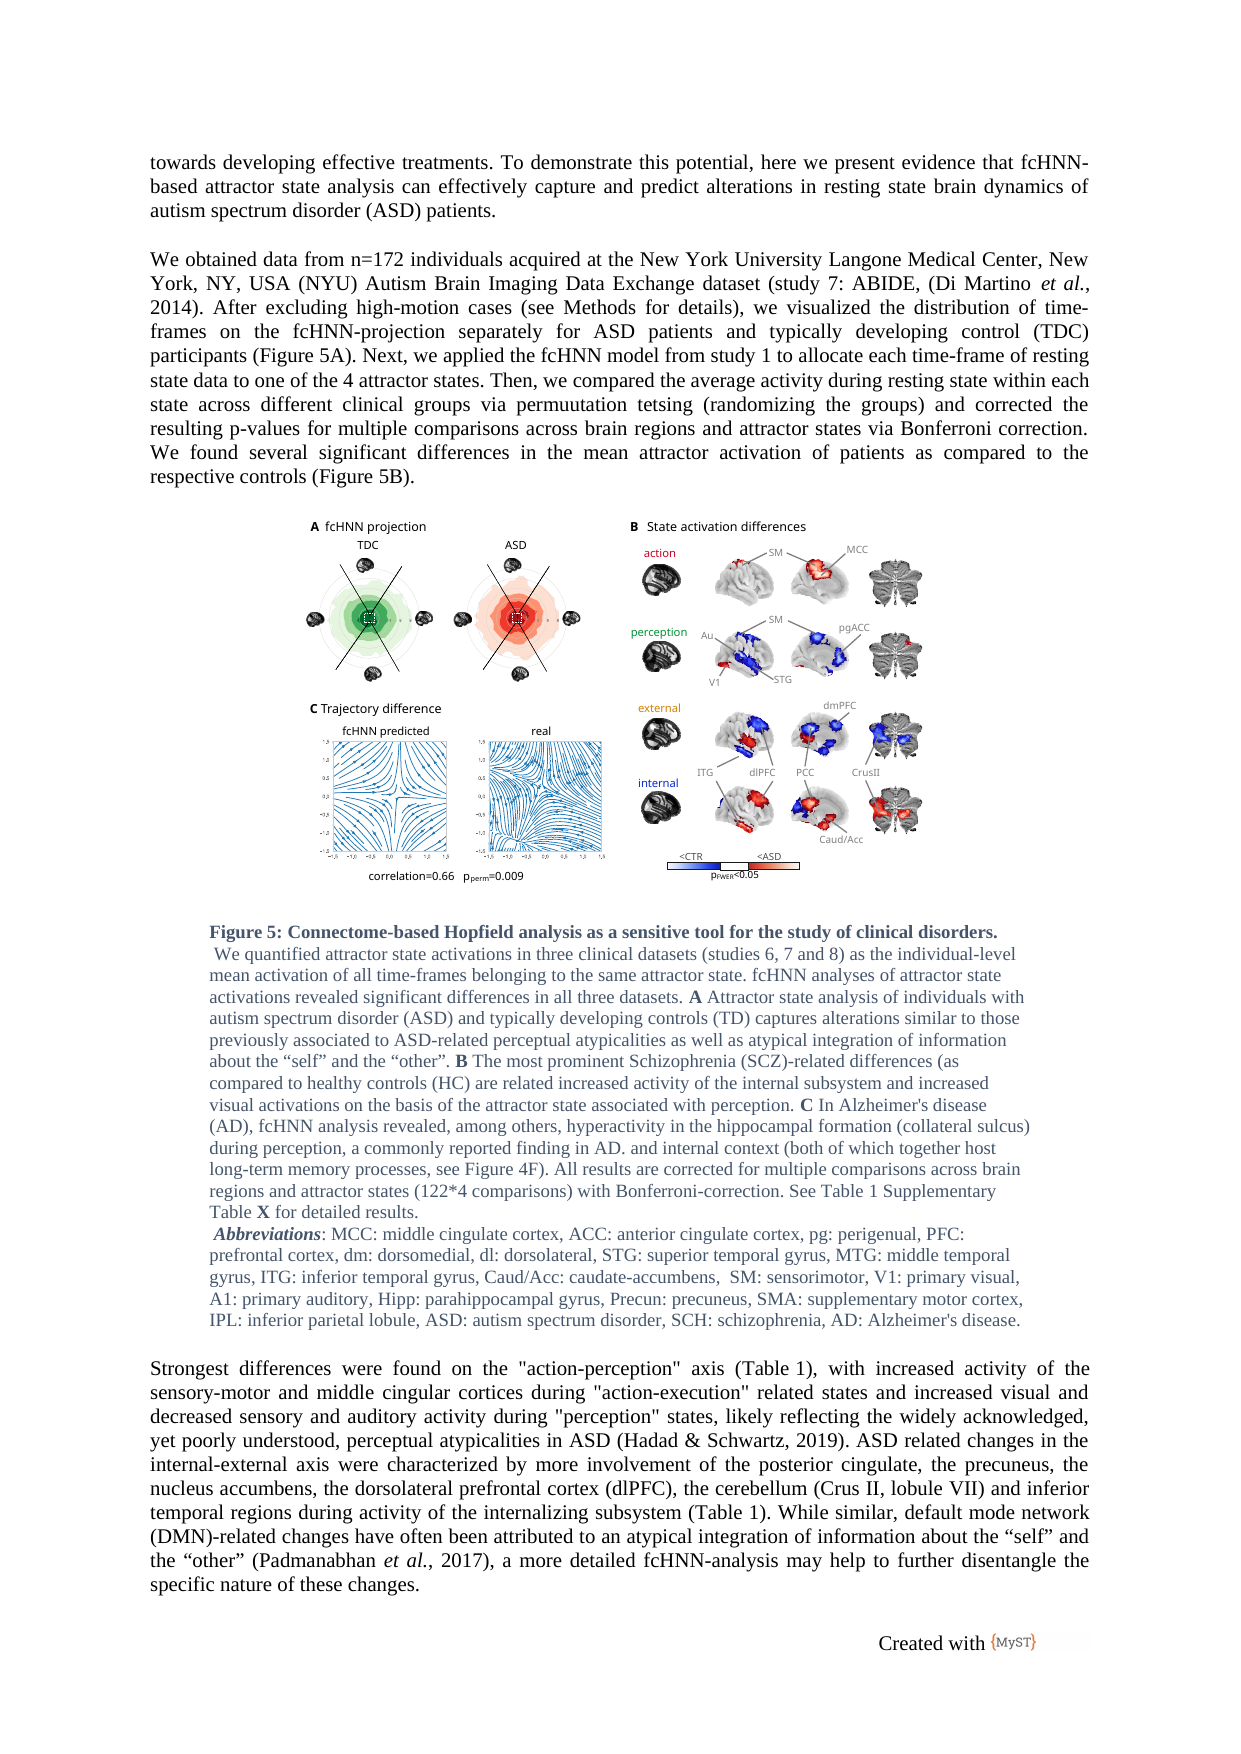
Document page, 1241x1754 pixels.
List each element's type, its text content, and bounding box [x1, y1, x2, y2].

text We obtained data from n=172 individuals acquired at the New York University Langone Medical Center, New York, NY, USA (NYU) Autism Brain Imaging Data Exchange dataset (study 7: ABIDE, (Di Martino et al., 2014). After excluding high-motion cases (see Methods for details), we visualized the distribution of time-frames on the fcHNN-projection separately for ASD patients and typically developing control (TDC) participants (Figure 5A). Next, we applied the fcHNN model from study 1 to allocate each time-frame of resting state data to one of the 4 attractor states. Then, we compared the average activity during resting state within each state across different clinical groups via permuutation tetsing (randomizing the groups) and corrected the resulting p-values for multiple comparisons across brain regions and attractor states via Bonferroni correction. We found several significant differences in the mean attractor activation of patients as compared to the respective controls (Figure 5B). [150, 247, 1090, 488]
text Strongest differences were found on the "action-perception" axis (Table 1), with increased activity of the sensory-motor and middle cingular cortices during "action-execution" related states and increased visual and decreased sensory and auditory activity during "perception" states, likely reflecting the widely acknowledged, yet poorly understood, perceptual atypicalities in ASD (Hadad & Schwartz, 2019). ASD related changes in the internal-external axis were characterized by more involvement of the posterior cingulate, the precuneus, the nucleus accumbens, the dorsolateral prefrontal cortex (dlPFC), the cerebellum (Crus II, lobule VII) and inferior temporal regions during activity of the internalizing subsystem (Table 1). While similar, default mode network (DMN)-related changes have often been attributed to an atypical integration of information about the “self” and the “other” (Padmanabhan et al., 2017), a more detailed fcHNN-analysis may help to further disentangle the specific nature of these changes. [150, 1356, 1090, 1596]
text Figure 5: Connectome-based Hopfield analysis as a sensitive tool for the study of clinical disorders. We quantified attractor state activations in three clinical datasets (studies 6, 7 and 8) as the individual-level mean activation of all time-frames belonging to the same attractor state. fcHNN analyses of attractor state activations revealed significant differences in all three datasets. A Attractor state analysis of individuals with autism spectrum disorder (ASD) and typically developing controls (TD) captures alterations similar to those previously associated to ASD-related perceptual atypicalities as well as atypical integration of information about the “self” and the “other”. B The most prominent Schizophrenia (SCZ)-related differences (as compared to healthy controls (HC) are related increased activity of the internal subsystem and increased visual activations on the basis of the attractor state associated with perception. C In Alzheimer's disease (AD), fcHNN analysis revealed, among others, hyperactivity in the hippocampal formation (collateral sulcus) during perception, a commonly reported finding in AD. and internal context (both of which together host long-term memory processes, see Figure 4F). All results are corrected for multiple comparisons across brain regions and attractor states (122*4 comparisons) with Bonferroni-correction. See Table 1 Supplementary Table X for detailed results. Abbreviations: MCC: middle cingulate cortex, ACC: anterior cingulate cortex, pg: perigenual, PFC: prefrontal cortex, dm: dorsomedial, dl: dorsolateral, STG: superior temporal gyrus, MTG: middle temporal gyrus, ITG: inferior temporal gyrus, Caud/Acc: caudate-accumbens, SM: sensorimotor, V1: primary visual, A1: primary auditory, Hipp: parahippocampal gyrus, Precun: precuneus, SMA: supplementary motor cortex, IPL: inferior parietal lobule, ASD: autism spectrum disorder, SCH: schizophrenia, AD: Alzheimer's disease. [209, 921, 1036, 1331]
picture [990, 1633, 1091, 1651]
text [150, 150, 1090, 222]
